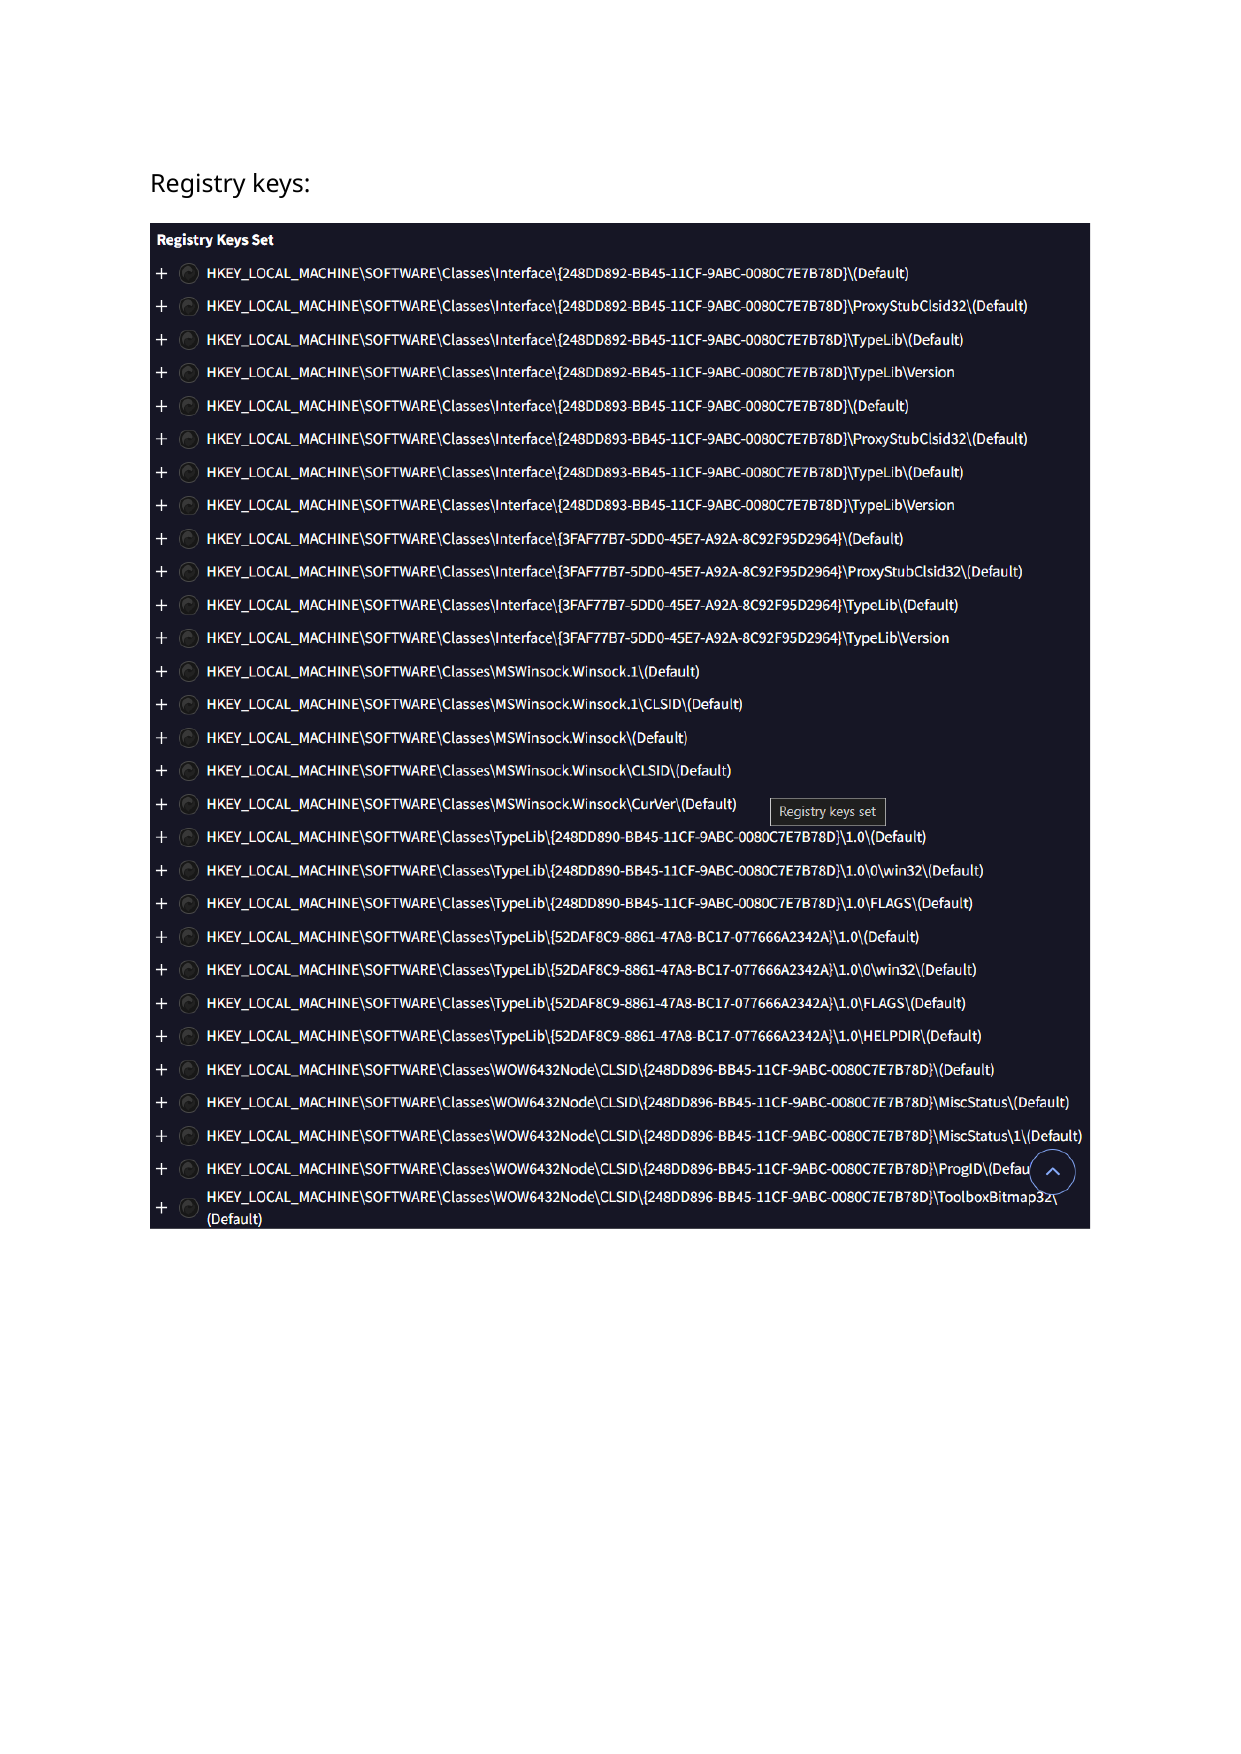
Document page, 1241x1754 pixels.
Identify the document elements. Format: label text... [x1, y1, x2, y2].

picture [150, 223, 1091, 1229]
text Registry keys: [150, 164, 1090, 202]
